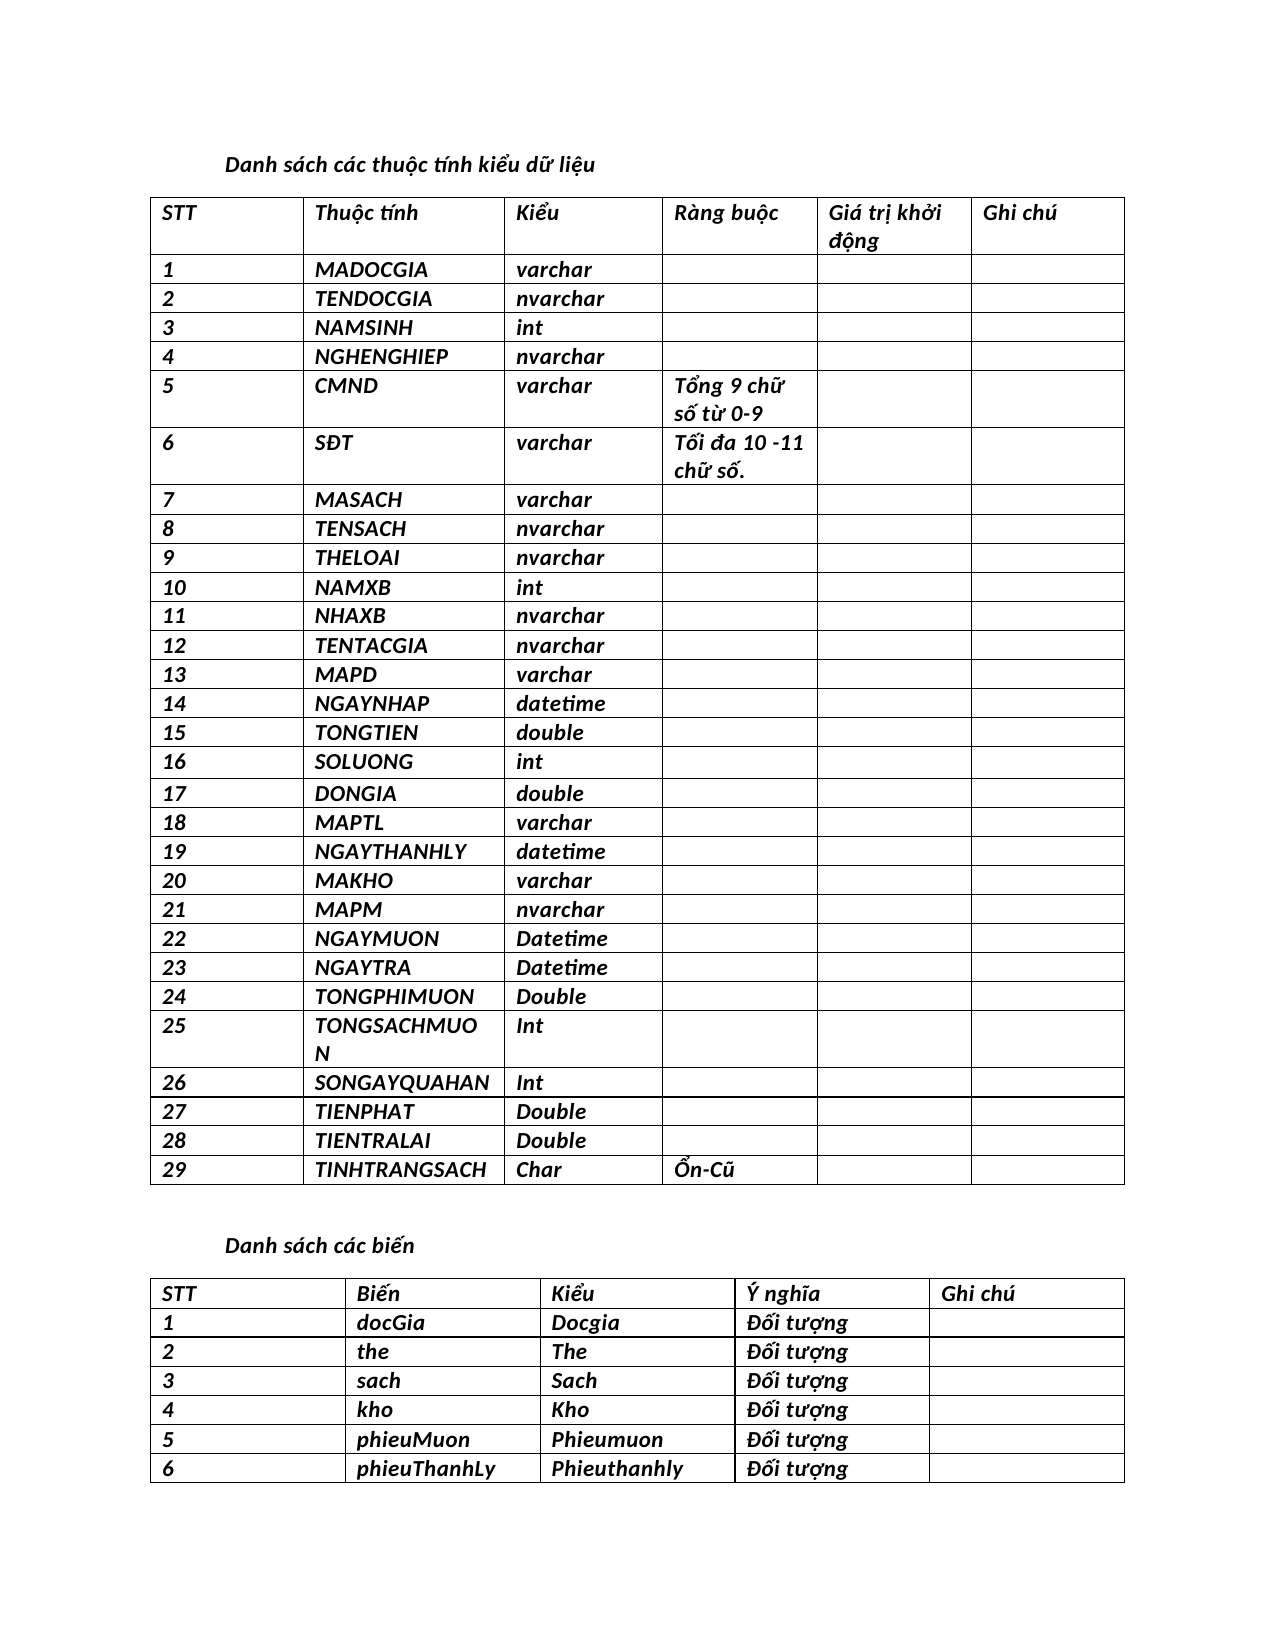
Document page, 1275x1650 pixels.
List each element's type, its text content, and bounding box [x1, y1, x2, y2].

table_cell DONGIA [304, 779, 504, 807]
table_cell nvarchar [505, 602, 662, 630]
table_cell [972, 342, 1124, 370]
table_cell [818, 689, 971, 717]
table_cell int [505, 573, 662, 601]
table_cell Int [505, 1011, 662, 1067]
table_cell 13 [151, 660, 303, 688]
table_cell [972, 1011, 1124, 1067]
table_cell 12 [151, 631, 303, 659]
table_cell Double [505, 1126, 662, 1154]
table_cell [818, 837, 971, 865]
table_cell Đối tượng [736, 1309, 929, 1336]
table_cell 16 [151, 747, 303, 778]
table_cell [972, 718, 1124, 746]
table_cell Double [505, 1098, 662, 1125]
table_cell [972, 602, 1124, 630]
table_cell NAMSINH [304, 313, 504, 341]
table_cell 18 [151, 808, 303, 836]
table_cell Datetime [505, 953, 662, 981]
table_cell 4 [151, 342, 303, 370]
table_cell [663, 689, 817, 717]
table_cell docGia [346, 1309, 540, 1336]
table_cell [663, 485, 817, 513]
table_cell Đối tượng [736, 1396, 929, 1424]
table_cell [663, 515, 817, 542]
table_cell TINHTRANGSACH [304, 1156, 504, 1183]
table_cell 22 [151, 924, 303, 952]
table_cell varchar [505, 371, 662, 427]
table_cell [972, 485, 1124, 513]
table_cell 4 [151, 1396, 345, 1424]
table_cell Phieumuon [541, 1425, 734, 1453]
table_cell 29 [151, 1156, 303, 1183]
table_cell [972, 982, 1124, 1010]
table_cell [663, 747, 817, 778]
table_cell [818, 1098, 971, 1125]
table_cell varchar [505, 485, 662, 513]
table_cell [972, 284, 1124, 312]
table_cell [972, 631, 1124, 659]
table_header Kiểu [541, 1279, 734, 1307]
table_cell NGHENGHIEP [304, 342, 504, 370]
table_cell 5 [151, 1425, 345, 1453]
table_cell MAKHO [304, 866, 504, 894]
table_cell [818, 779, 971, 807]
table_cell [818, 544, 971, 572]
table_cell Ổn-Cũ [663, 1156, 817, 1183]
table_cell NGAYNHAP [304, 689, 504, 717]
table_cell [663, 837, 817, 865]
table_cell [663, 573, 817, 601]
table_cell 27 [151, 1098, 303, 1125]
table_cell [818, 1011, 971, 1067]
table_cell [663, 1098, 817, 1125]
table_cell 6 [151, 1454, 345, 1482]
table_cell [663, 953, 817, 981]
table_cell [663, 866, 817, 894]
table_header Biến [346, 1279, 540, 1307]
table_cell nvarchar [505, 342, 662, 370]
table_cell 25 [151, 1011, 303, 1067]
table_cell [818, 284, 971, 312]
table_cell [972, 837, 1124, 865]
table_cell MAPD [304, 660, 504, 688]
text Danh sách các biến [225, 1231, 1125, 1259]
table_cell [972, 1068, 1124, 1096]
text Danh sách các thuộc tính kiểu dữ liệu [225, 150, 1125, 178]
table_cell [663, 982, 817, 1010]
table_cell Phieuthanhly [541, 1454, 734, 1482]
table_cell [972, 866, 1124, 894]
table_cell [930, 1367, 1124, 1394]
table_cell SOLUONG [304, 747, 504, 778]
table_cell nvarchar [505, 895, 662, 923]
table_cell [930, 1425, 1124, 1453]
table_cell [818, 485, 971, 513]
table_cell 1 [151, 255, 303, 283]
table_cell TONGPHIMUON [304, 982, 504, 1010]
table_cell [972, 1126, 1124, 1154]
table_cell Datetime [505, 924, 662, 952]
table_cell varchar [505, 255, 662, 283]
table_cell int [505, 313, 662, 341]
table_cell 5 [151, 371, 303, 427]
table_cell Tổng 9 chữ số từ 0-9 [663, 371, 817, 427]
table_cell nvarchar [505, 544, 662, 572]
table_header Ràng buộc [663, 198, 817, 254]
table_cell [972, 779, 1124, 807]
table_cell [818, 631, 971, 659]
table_header Giá trị khởi động [818, 198, 971, 254]
table_header Thuộc tính [304, 198, 504, 254]
table_cell [972, 953, 1124, 981]
table_cell varchar [505, 428, 662, 484]
table_cell 9 [151, 544, 303, 572]
table_cell datetime [505, 689, 662, 717]
table_cell NGAYTRA [304, 953, 504, 981]
table_cell Đối tượng [736, 1454, 929, 1482]
table_cell [663, 631, 817, 659]
table_cell kho [346, 1396, 540, 1424]
table_cell [663, 660, 817, 688]
table_cell 10 [151, 573, 303, 601]
table_cell Sach [541, 1367, 734, 1394]
table_cell [818, 371, 971, 427]
table_cell Đối tượng [736, 1367, 929, 1394]
table_cell 3 [151, 1367, 345, 1394]
table_cell 8 [151, 515, 303, 542]
table_cell nvarchar [505, 631, 662, 659]
table_cell [930, 1396, 1124, 1424]
table_cell Đối tượng [736, 1425, 929, 1453]
table_cell phieuMuon [346, 1425, 540, 1453]
table_cell 24 [151, 982, 303, 1010]
table_cell the [346, 1338, 540, 1366]
table_cell [818, 602, 971, 630]
table_cell [818, 515, 971, 542]
table_cell MAPM [304, 895, 504, 923]
table_cell Đối tượng [736, 1338, 929, 1366]
table_cell [972, 573, 1124, 601]
table_cell [972, 689, 1124, 717]
table_cell [818, 982, 971, 1010]
table_cell Char [505, 1156, 662, 1183]
table_header STT [151, 1279, 345, 1307]
table_cell 21 [151, 895, 303, 923]
table_cell [663, 718, 817, 746]
table_cell 2 [151, 1338, 345, 1366]
table_cell [818, 808, 971, 836]
table_cell Int [505, 1068, 662, 1096]
table_cell TONGSACHMUON [304, 1011, 504, 1067]
table_cell THELOAI [304, 544, 504, 572]
table_cell [818, 342, 971, 370]
table_cell 17 [151, 779, 303, 807]
table_cell The [541, 1338, 734, 1366]
table_cell [930, 1309, 1124, 1336]
table_cell 14 [151, 689, 303, 717]
table_cell 26 [151, 1068, 303, 1096]
table_cell datetime [505, 837, 662, 865]
table_header Ghi chú [930, 1279, 1124, 1307]
table_cell [972, 660, 1124, 688]
table_cell [663, 602, 817, 630]
table_cell [818, 313, 971, 341]
table_cell Tối đa 10 -11 chữ số. [663, 428, 817, 484]
table_cell [663, 544, 817, 572]
table_cell [818, 428, 971, 484]
table_cell TENSACH [304, 515, 504, 542]
table_header Ghi chú [972, 198, 1124, 254]
table_cell NAMXB [304, 573, 504, 601]
table_cell [972, 428, 1124, 484]
table_cell [930, 1454, 1124, 1482]
table_header Ý nghĩa [736, 1279, 929, 1307]
table_cell 6 [151, 428, 303, 484]
table_cell [818, 953, 971, 981]
table_cell [818, 573, 971, 601]
table_cell NGAYTHANHLY [304, 837, 504, 865]
table_cell [663, 924, 817, 952]
table_cell [972, 808, 1124, 836]
table_cell [972, 1156, 1124, 1183]
table_cell 23 [151, 953, 303, 981]
table_cell 7 [151, 485, 303, 513]
table_cell MADOCGIA [304, 255, 504, 283]
table_cell [818, 895, 971, 923]
table_cell [663, 779, 817, 807]
table_cell 28 [151, 1126, 303, 1154]
table_cell varchar [505, 660, 662, 688]
table_cell SĐT [304, 428, 504, 484]
table_cell [663, 1011, 817, 1067]
table_cell [972, 255, 1124, 283]
table_cell [818, 1068, 971, 1096]
table_cell SONGAYQUAHAN [304, 1068, 504, 1096]
table_cell [972, 313, 1124, 341]
table_cell varchar [505, 866, 662, 894]
table_cell [972, 1098, 1124, 1125]
table_cell Double [505, 982, 662, 1010]
table_cell nvarchar [505, 515, 662, 542]
table_cell TONGTIEN [304, 718, 504, 746]
table_cell [972, 371, 1124, 427]
table_cell Docgia [541, 1309, 734, 1336]
table_cell [972, 924, 1124, 952]
table_cell [818, 255, 971, 283]
table_cell [818, 747, 971, 778]
table_cell TENTACGIA [304, 631, 504, 659]
table_cell 11 [151, 602, 303, 630]
table_cell [663, 895, 817, 923]
table_cell MASACH [304, 485, 504, 513]
table_cell [972, 747, 1124, 778]
table_cell [663, 1068, 817, 1096]
table_cell TENDOCGIA [304, 284, 504, 312]
table_cell int [505, 747, 662, 778]
table_cell 1 [151, 1309, 345, 1336]
table_cell phieuThanhLy [346, 1454, 540, 1482]
table_cell [972, 895, 1124, 923]
table_cell [930, 1338, 1124, 1366]
table_cell 20 [151, 866, 303, 894]
table_cell [663, 255, 817, 283]
table_cell nvarchar [505, 284, 662, 312]
table_cell [818, 1156, 971, 1183]
table_cell TIENTRALAI [304, 1126, 504, 1154]
table_cell TIENPHAT [304, 1098, 504, 1125]
table_cell [663, 808, 817, 836]
table_cell [972, 515, 1124, 542]
table_cell 15 [151, 718, 303, 746]
table_header STT [151, 198, 303, 254]
table_header Kiểu [505, 198, 662, 254]
table_cell [663, 313, 817, 341]
table_cell CMND [304, 371, 504, 427]
table_cell 3 [151, 313, 303, 341]
table_cell [663, 1126, 817, 1154]
table_cell NGAYMUON [304, 924, 504, 952]
table_cell [818, 924, 971, 952]
table_cell [972, 544, 1124, 572]
table_cell [818, 1126, 971, 1154]
table_cell [818, 866, 971, 894]
table_cell [818, 660, 971, 688]
table_cell 2 [151, 284, 303, 312]
table_cell [663, 342, 817, 370]
table_cell double [505, 779, 662, 807]
table_cell Kho [541, 1396, 734, 1424]
table_cell sach [346, 1367, 540, 1394]
table_cell double [505, 718, 662, 746]
table_cell varchar [505, 808, 662, 836]
table_cell 19 [151, 837, 303, 865]
table_cell [663, 284, 817, 312]
table_cell [818, 718, 971, 746]
table_cell NHAXB [304, 602, 504, 630]
table_cell MAPTL [304, 808, 504, 836]
